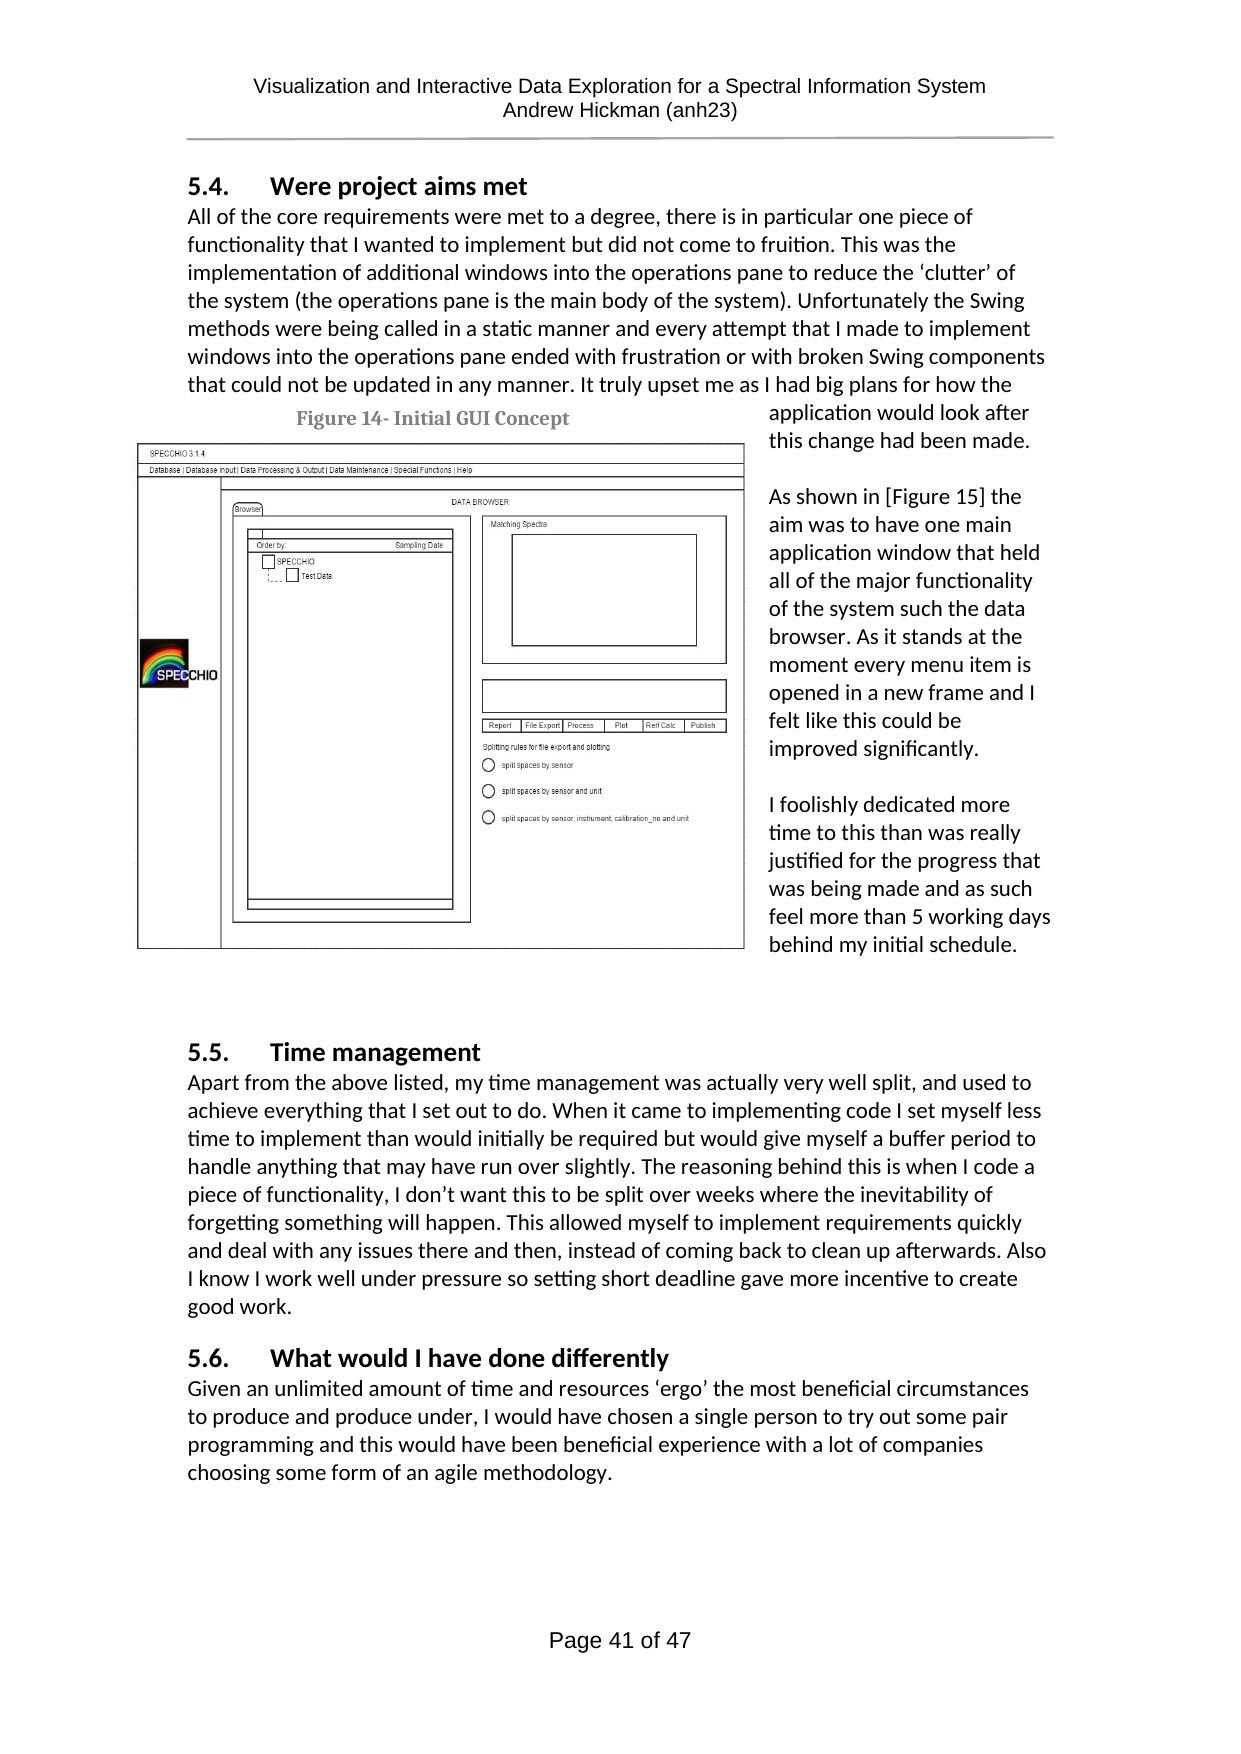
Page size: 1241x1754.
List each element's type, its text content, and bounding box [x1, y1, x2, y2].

text Given an unlimited amount of time and resources ‘ergo’ the most beneficial circumstances to produce and produce under, I would have chosen a single person to try out some pair programming and this would have been beneficial experience with a lot of companies choosing some form of an agile methodology. [187, 1374, 1053, 1486]
picture [134, 441, 749, 954]
subtitle Time management [187, 1035, 1053, 1068]
text All of the core requirements were met to a degree, there is in particular one piece of functionality that I wanted to implement but did not come to fruition. This was the implementation of additional windows into the operations pane to reduce the ‘clutter’ of the system (the operations pane is the main body of the system). Unfortunately the Swing methods were being called in a static manner and every attempt that I made to implement windows into the operations pane ended with frustration or with broken Swing components that could not be updated in any manner. It truly upset me as I had big plans for how the application would look after this change had been made. [187, 202, 1053, 454]
text Apart from the above listed, my time management was actually very well split, and used to achieve everything that I set out to do. When it came to implementing code I set myself less time to implement than would initially be required but would give myself a buffer period to handle anything that may have run over slightly. The reasoning behind this is when I code a piece of functionality, I don’t want this to be split over weeks where the inevitability of forgetting something will happen. This allowed myself to implement requirements quickly and deal with any issues there and then, instead of coming back to clean up afterwards. Also I know I work well under pressure so setting short deadline gave more incentive to create good work. [187, 1068, 1053, 1321]
subtitle What would I have done differently [187, 1341, 1053, 1374]
subtitle Were project aims met [187, 169, 1053, 202]
text As shown in [Figure 15] the aim was to have one main application window that held all of the major functionality of the system such the data browser. As it stands at the moment every menu item is opened in a new frame and I felt like this could be improved significantly. [749, 482, 1053, 762]
text I foolishly dedicated more time to this than was really justified for the progress that was being made and as such feel more than 5 working days behind my initial schedule. [187, 790, 1053, 958]
